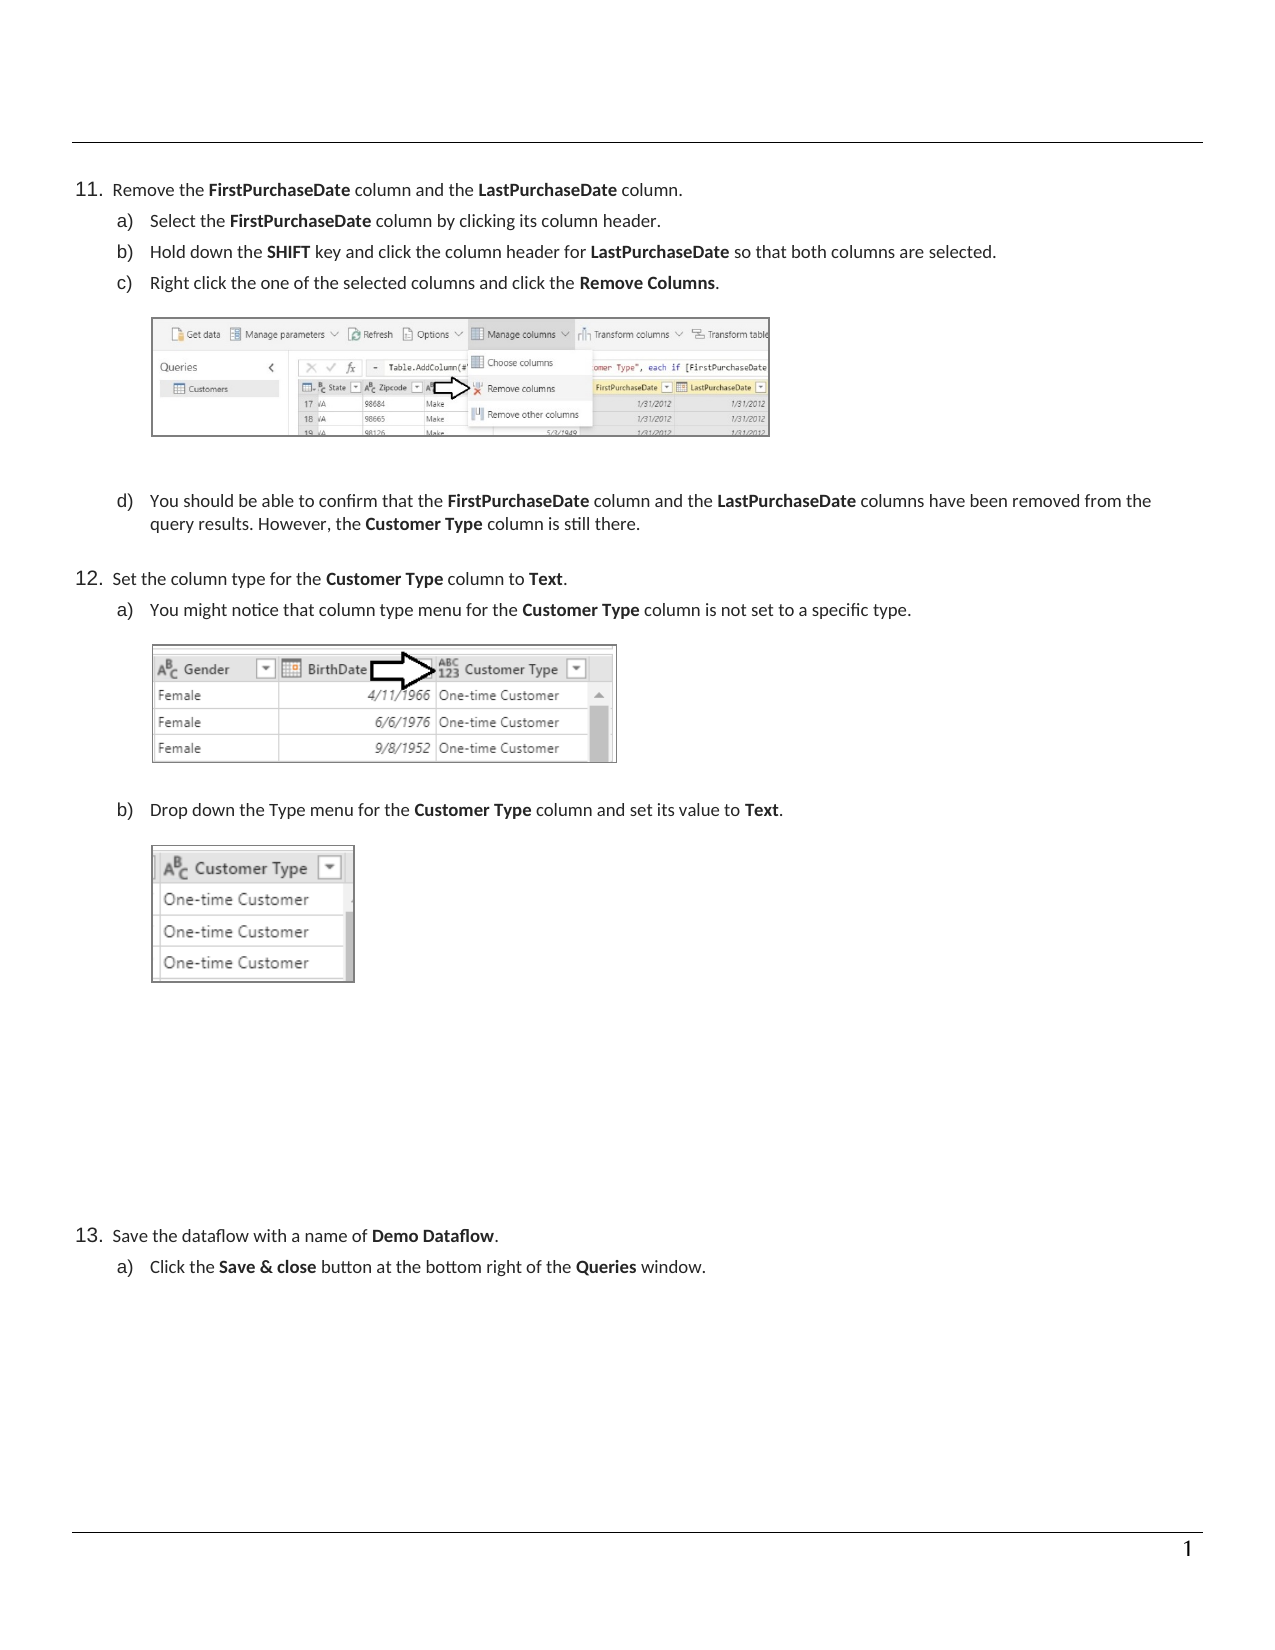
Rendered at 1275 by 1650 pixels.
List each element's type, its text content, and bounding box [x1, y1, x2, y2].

list You might notice that column type menu for the Customer Type column is not set to a specific type. [117, 598, 1221, 621]
list Select the FirstPurchaseDate column by clicking its column header. [117, 209, 1221, 232]
picture [153, 319, 768, 435]
list Set the column type for the Customer Type column to Text. [75, 566, 1221, 590]
list You should be able to confirm that the FirstPurchaseDate column and the LastPurchaseDate columns have been removed from the query results. However, the Customer Type column is still there. [117, 489, 1185, 534]
list Remove the FirstPurchaseDate column and the LastPurchaseDate column. [75, 177, 1221, 201]
picture [153, 646, 613, 762]
list Click the Save & close button at the bottom right of the Queries window. [117, 1255, 1221, 1278]
list Save the dataflow with a name of Demo Dataflow. [75, 1223, 1221, 1247]
list Right click the one of the selected columns and click the Remove Columns. [117, 271, 1221, 294]
picture [153, 850, 353, 981]
list Hold down the SHIFT key and click the column header for LastPurchaseDate so that both columns are selected. [117, 240, 1221, 263]
list Drop down the Type menu for the Customer Type column and set its value to Text. [117, 798, 1221, 821]
